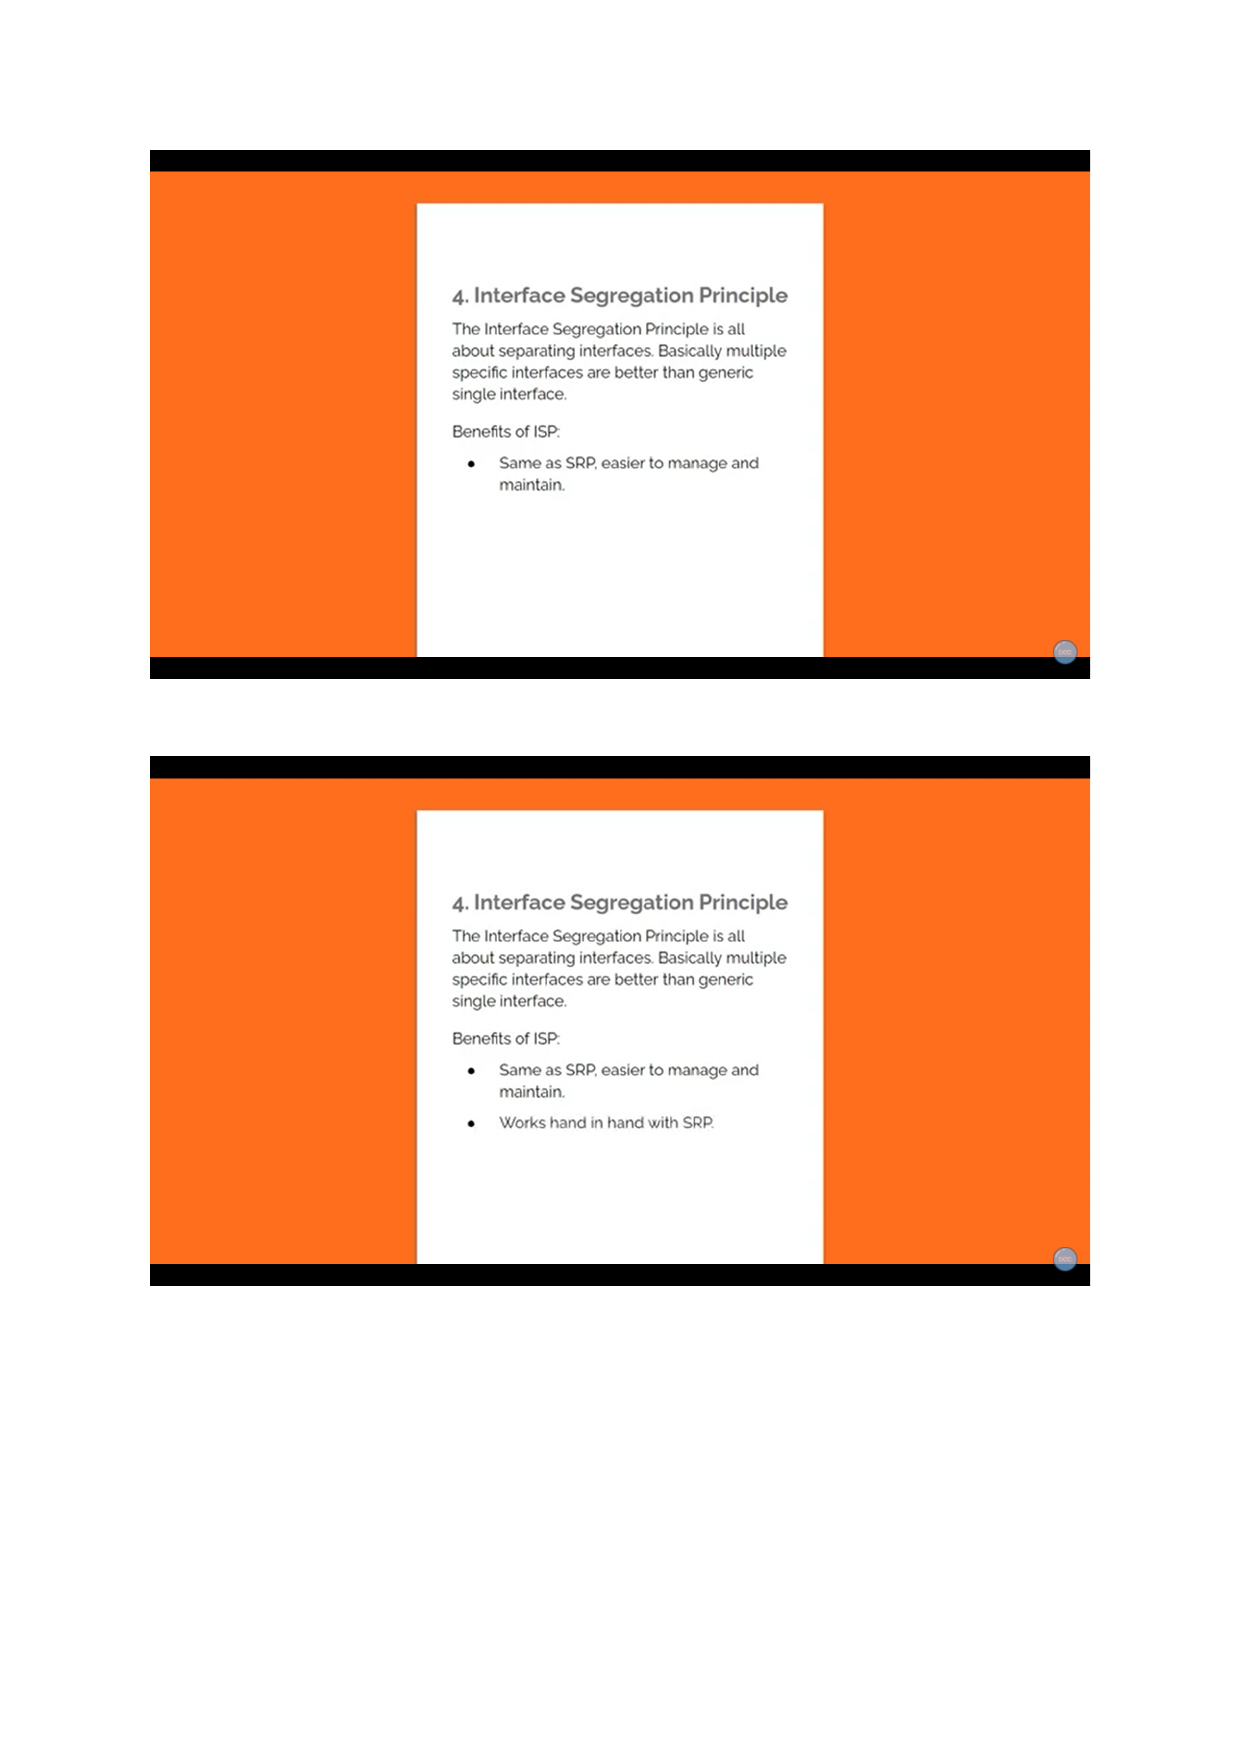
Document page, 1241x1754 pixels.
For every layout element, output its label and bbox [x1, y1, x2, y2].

picture [150, 150, 1091, 679]
picture [150, 756, 1091, 1286]
